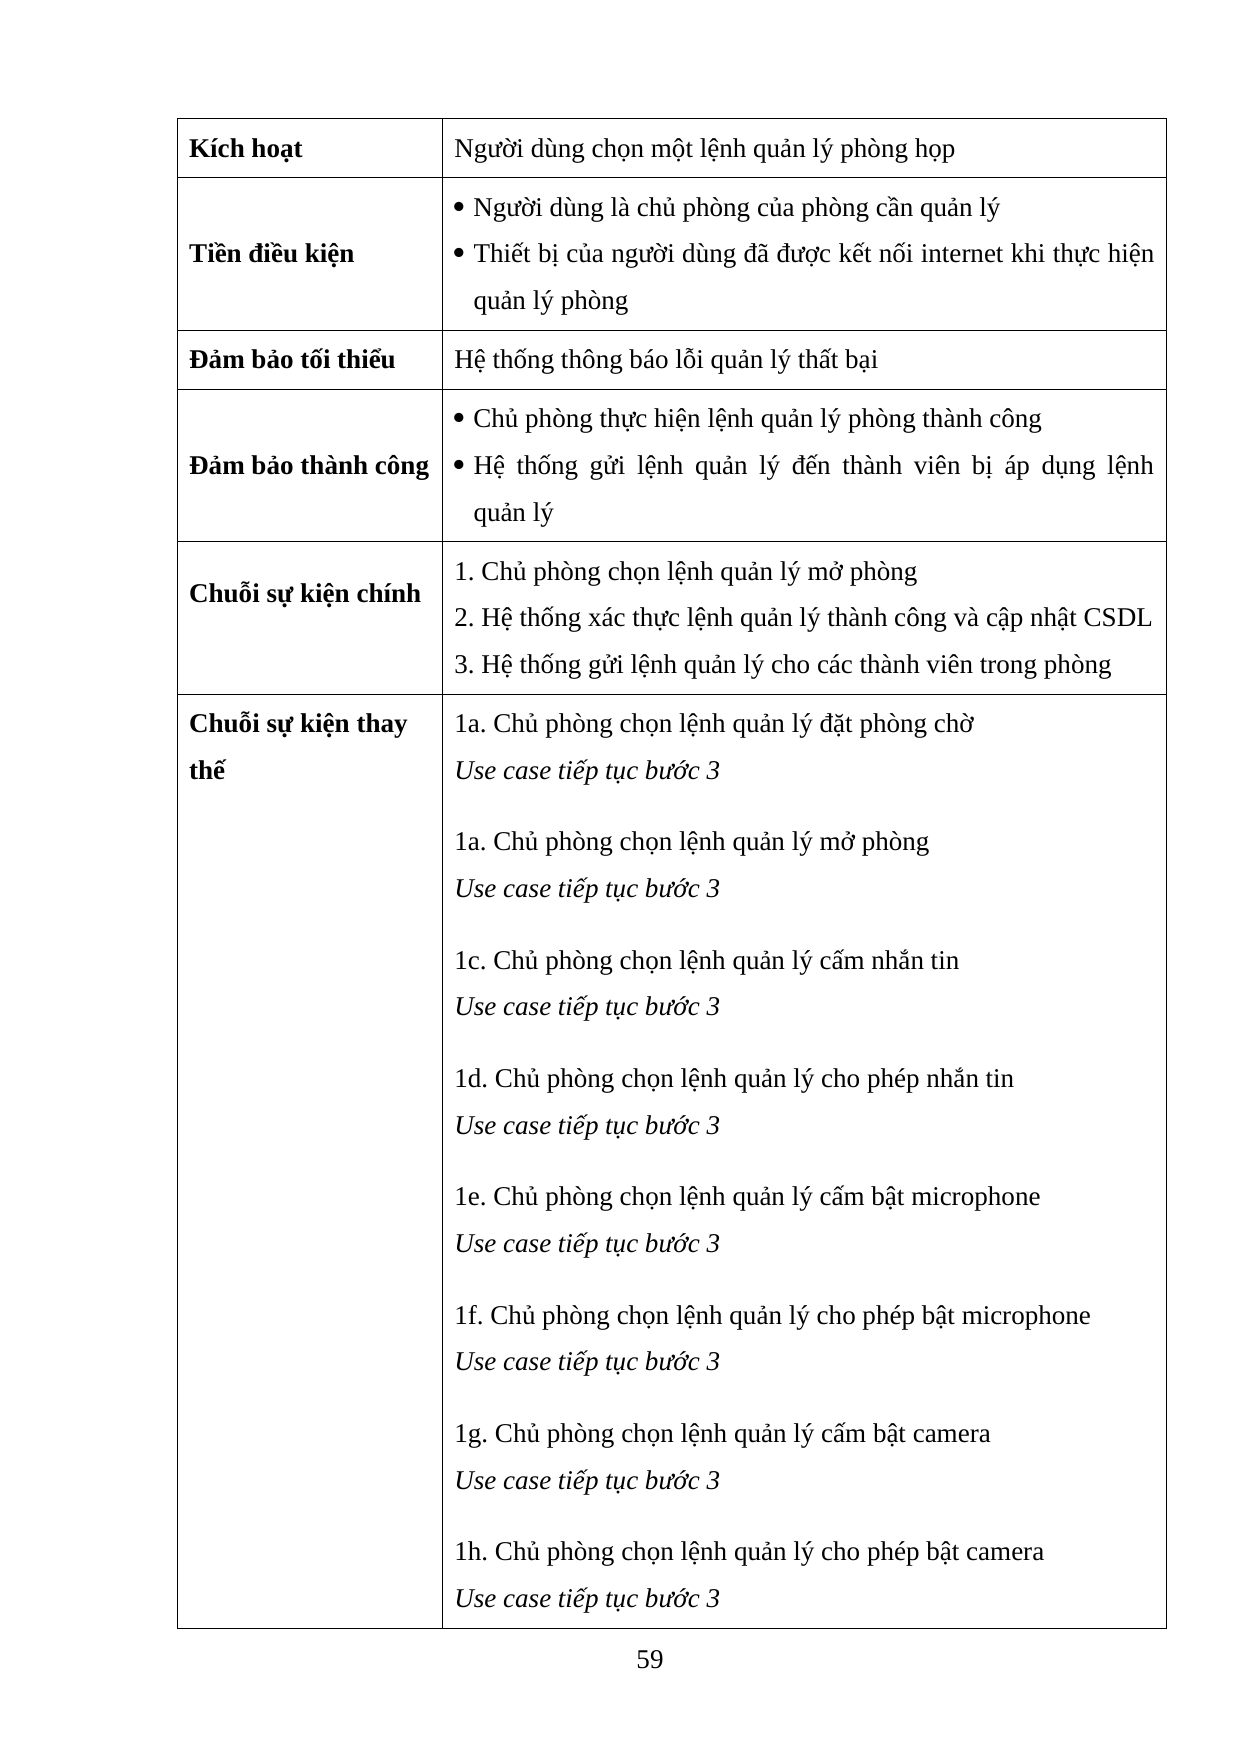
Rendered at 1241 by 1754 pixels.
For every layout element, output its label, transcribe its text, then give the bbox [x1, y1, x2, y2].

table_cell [443, 695, 1166, 1627]
table_cell Người dùng chọn một lệnh quản lý phòng họp [443, 119, 1166, 177]
table_cell Tiền điều kiện [178, 178, 442, 330]
table_cell Chuỗi sự kiện chính [178, 542, 442, 693]
table_cell Đảm bảo tối thiểu [178, 331, 442, 389]
table_cell Đảm bảo thành công [178, 390, 442, 541]
table_cell 1. Chủ phòng chọn lệnh quản lý mở phòng 2. Hệ thống xác thực lệnh quản lý thành công và cập nhật CSDL 3. Hệ thống gửi lệnh quản lý cho các thành viên trong phòng [443, 542, 1166, 693]
table_cell Kích hoạt [178, 119, 442, 177]
table_cell Chủ phòng thực hiện lệnh quản lý phòng thành công Hệ thống gửi lệnh quản lý đến thành viên bị áp dụng lệnh quản lý [443, 390, 1166, 541]
table_cell Hệ thống thông báo lỗi quản lý thất bại [443, 331, 1166, 389]
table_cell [178, 695, 442, 1627]
table_cell Người dùng là chủ phòng của phòng cần quản lý Thiết bị của người dùng đã được kết nối internet khi thực hiện quản lý phòng [443, 178, 1166, 330]
